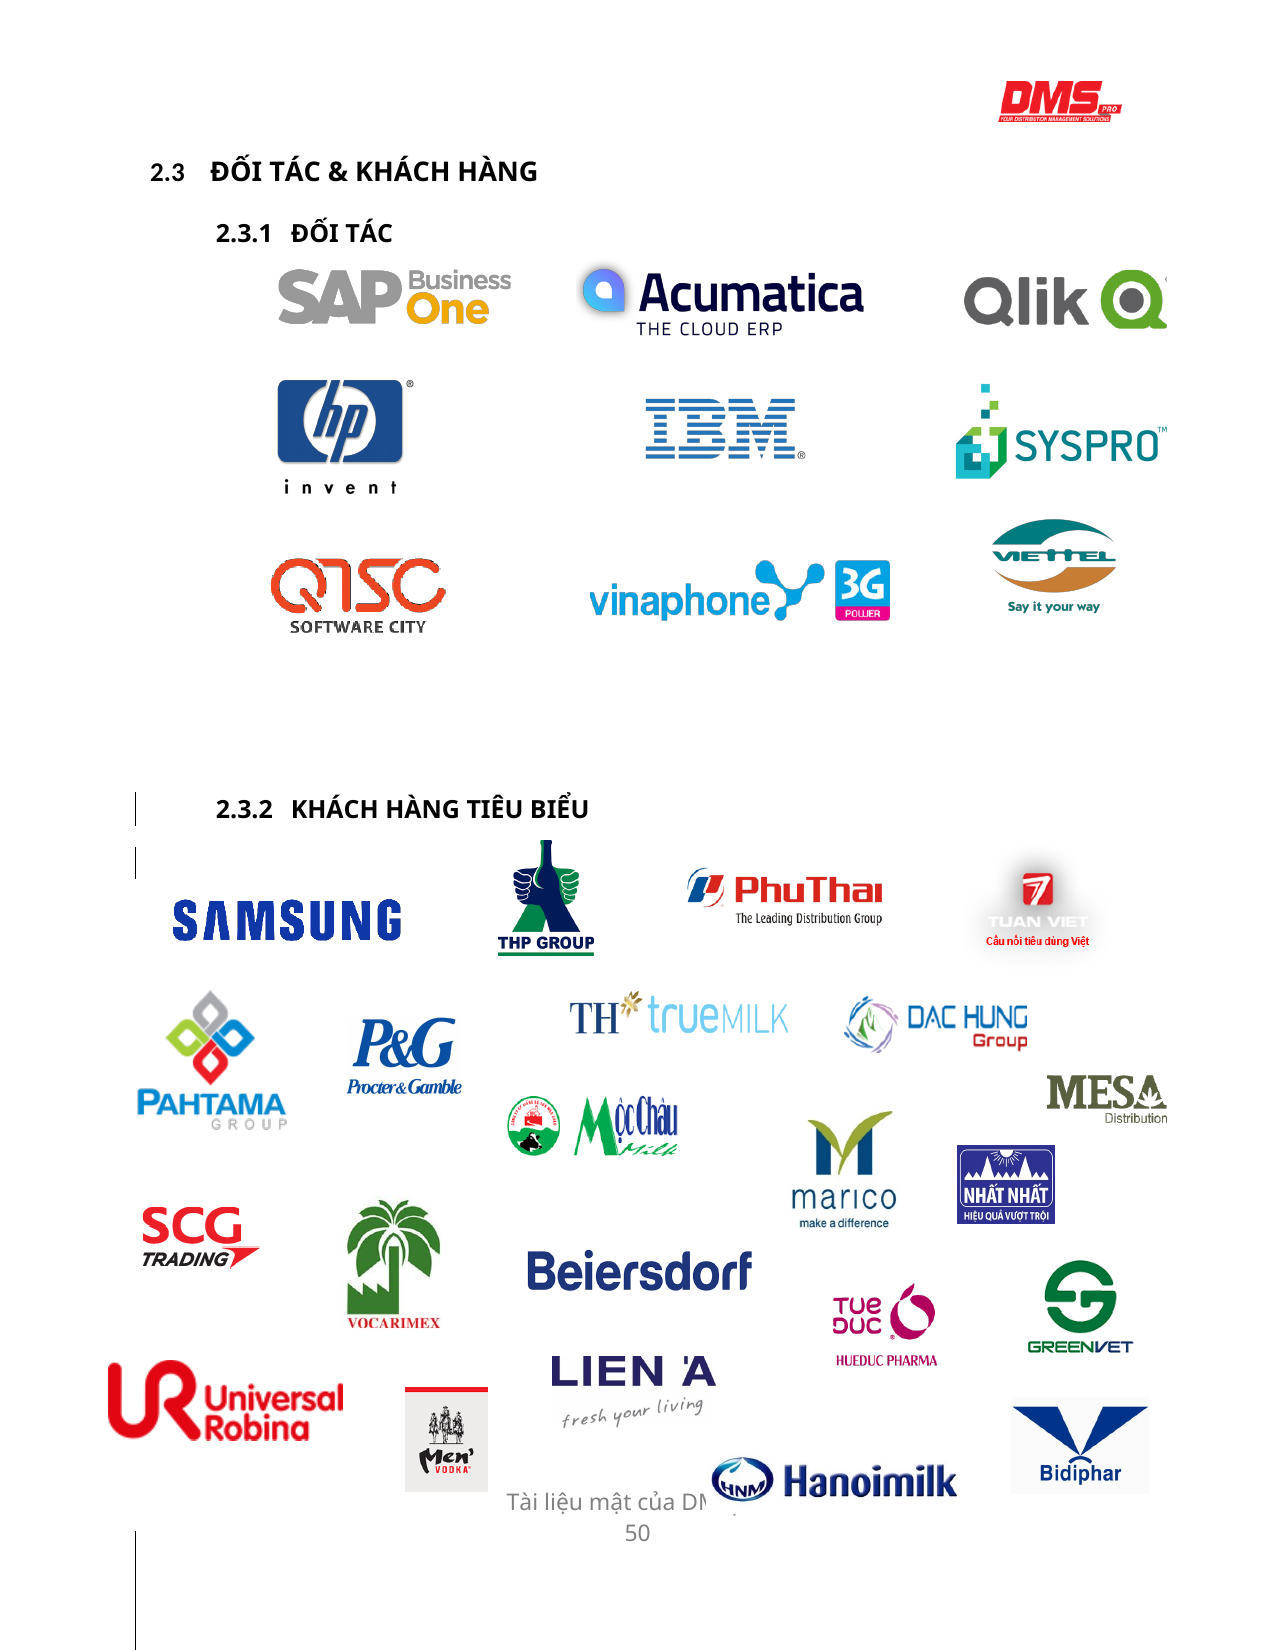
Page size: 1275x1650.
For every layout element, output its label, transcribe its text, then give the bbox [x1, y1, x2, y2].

picture [683, 863, 885, 930]
picture [346, 1017, 462, 1095]
picture [576, 258, 867, 337]
picture [521, 1242, 758, 1298]
picture [842, 568, 883, 599]
picture [562, 967, 794, 1062]
picture [405, 1387, 488, 1492]
picture [1012, 1256, 1144, 1369]
picture [844, 996, 1027, 1053]
subtitle KHÁCH HÀNG tiêu biểu [216, 792, 1125, 826]
picture [769, 560, 890, 621]
picture [267, 552, 449, 644]
picture [1011, 1397, 1149, 1494]
picture [552, 1356, 716, 1428]
picture [278, 269, 511, 324]
picture [985, 500, 1118, 632]
picture [267, 369, 418, 505]
picture [983, 861, 1093, 953]
picture [123, 963, 301, 1163]
picture [142, 1207, 263, 1269]
picture [706, 1450, 966, 1514]
picture [780, 1101, 908, 1237]
picture [990, 75, 1125, 128]
picture [668, 598, 677, 610]
picture [822, 1274, 941, 1382]
picture [589, 560, 786, 621]
subtitle ĐỐI TÁC & KHÁCH HÀNG [150, 153, 1125, 190]
subtitle ĐỐI TÁC [216, 216, 1125, 250]
picture [635, 383, 812, 477]
picture [957, 1145, 1055, 1224]
picture [108, 1360, 343, 1441]
picture [498, 840, 594, 956]
picture [503, 1089, 684, 1164]
picture [964, 269, 1167, 329]
picture [1047, 1075, 1167, 1123]
picture [173, 899, 406, 941]
picture [955, 383, 1167, 479]
picture [329, 1196, 456, 1331]
